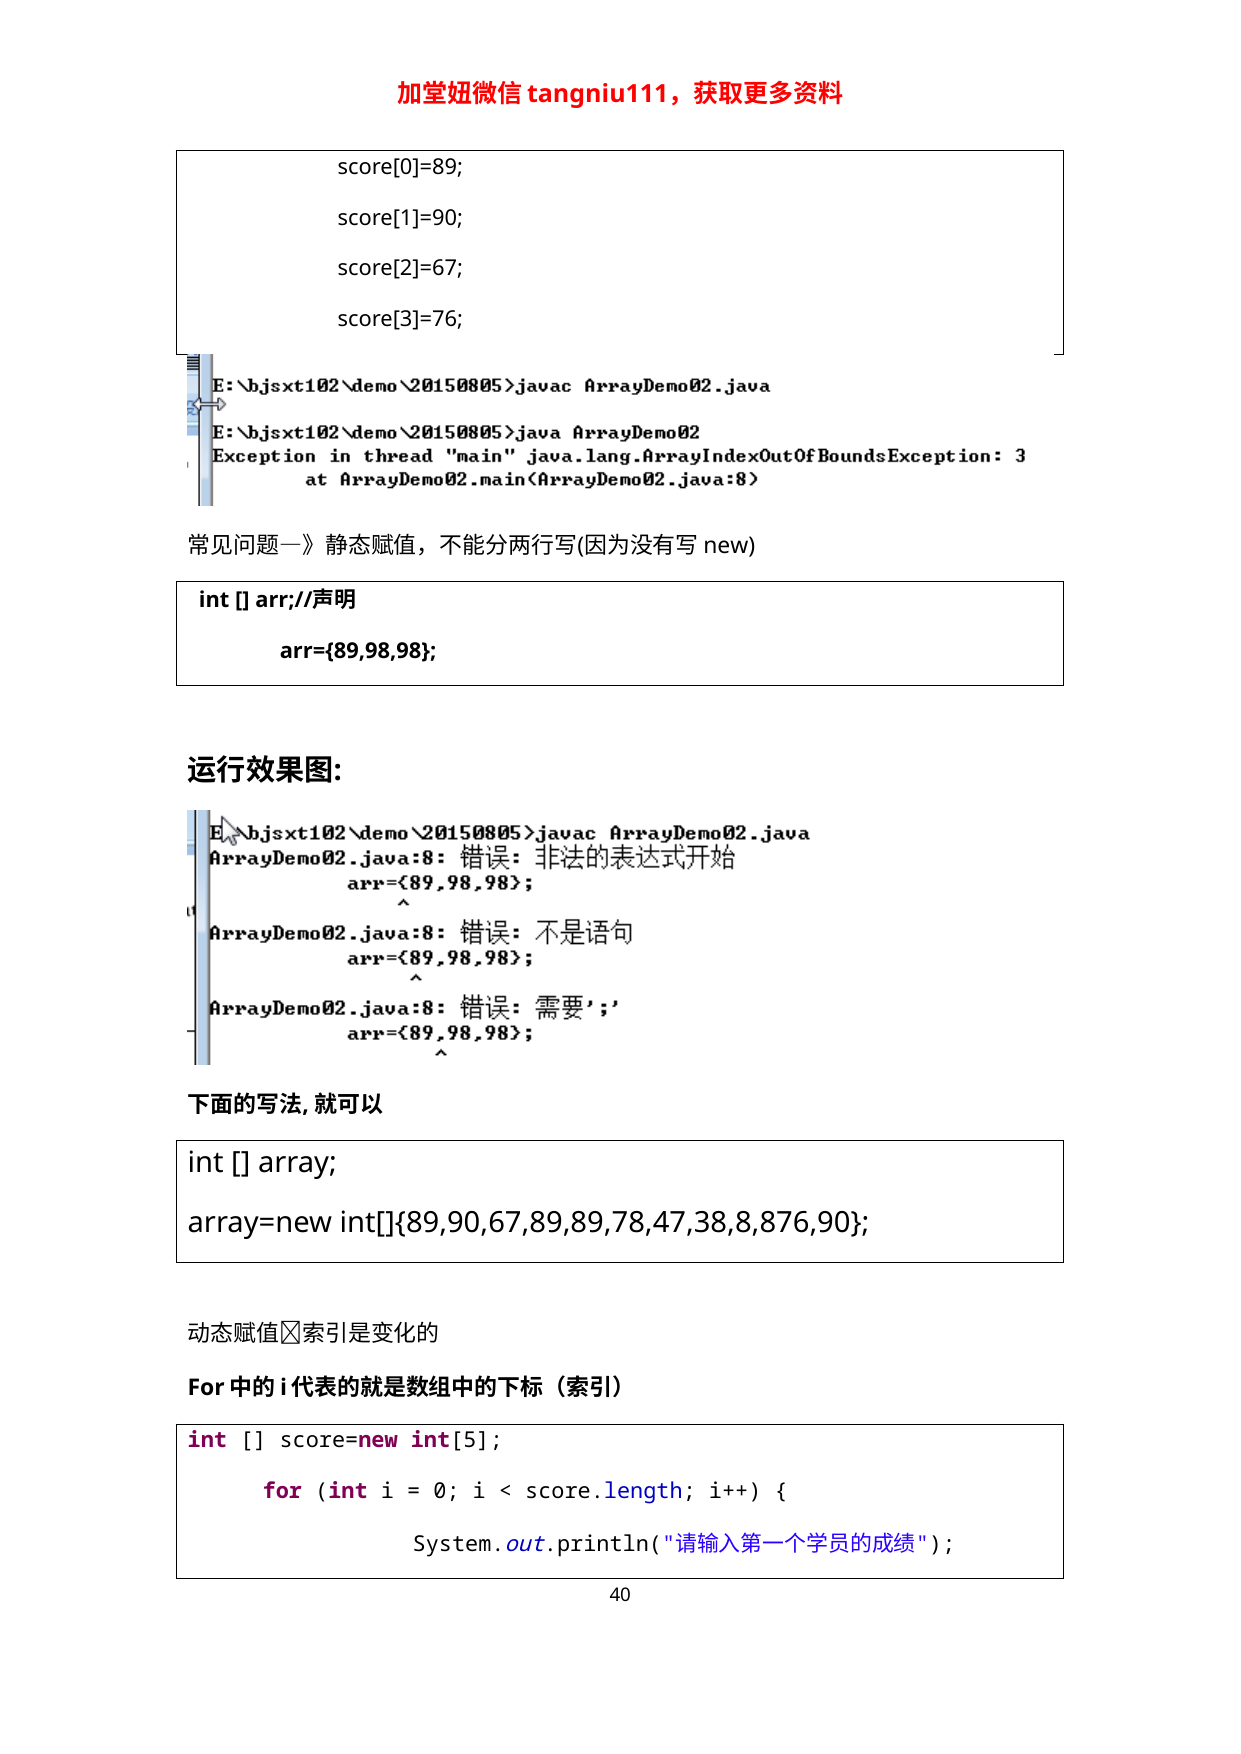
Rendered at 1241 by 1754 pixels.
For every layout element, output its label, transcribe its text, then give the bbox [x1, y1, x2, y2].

text 动态赋值索引是变化的 [187, 1315, 1053, 1348]
picture [187, 810, 921, 1065]
text 运行效果图: [187, 747, 1053, 789]
text 下面的写法, 就可以 [187, 1086, 1053, 1119]
text 常见问题—》静态赋值，不能分两行写(因为没有写new) [187, 527, 1053, 560]
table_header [177, 1425, 1063, 1578]
table_header int [] array; array=new int[]{89,90,67,89,89,78,47,38,8,876,90}; [177, 1141, 1063, 1262]
table_header int [] arr;//声明 arr={89,98,98}; [177, 582, 1063, 685]
picture [187, 354, 1054, 506]
text For中的i代表的就是数组中的下标（索引） [187, 1369, 1053, 1403]
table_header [177, 151, 1063, 353]
